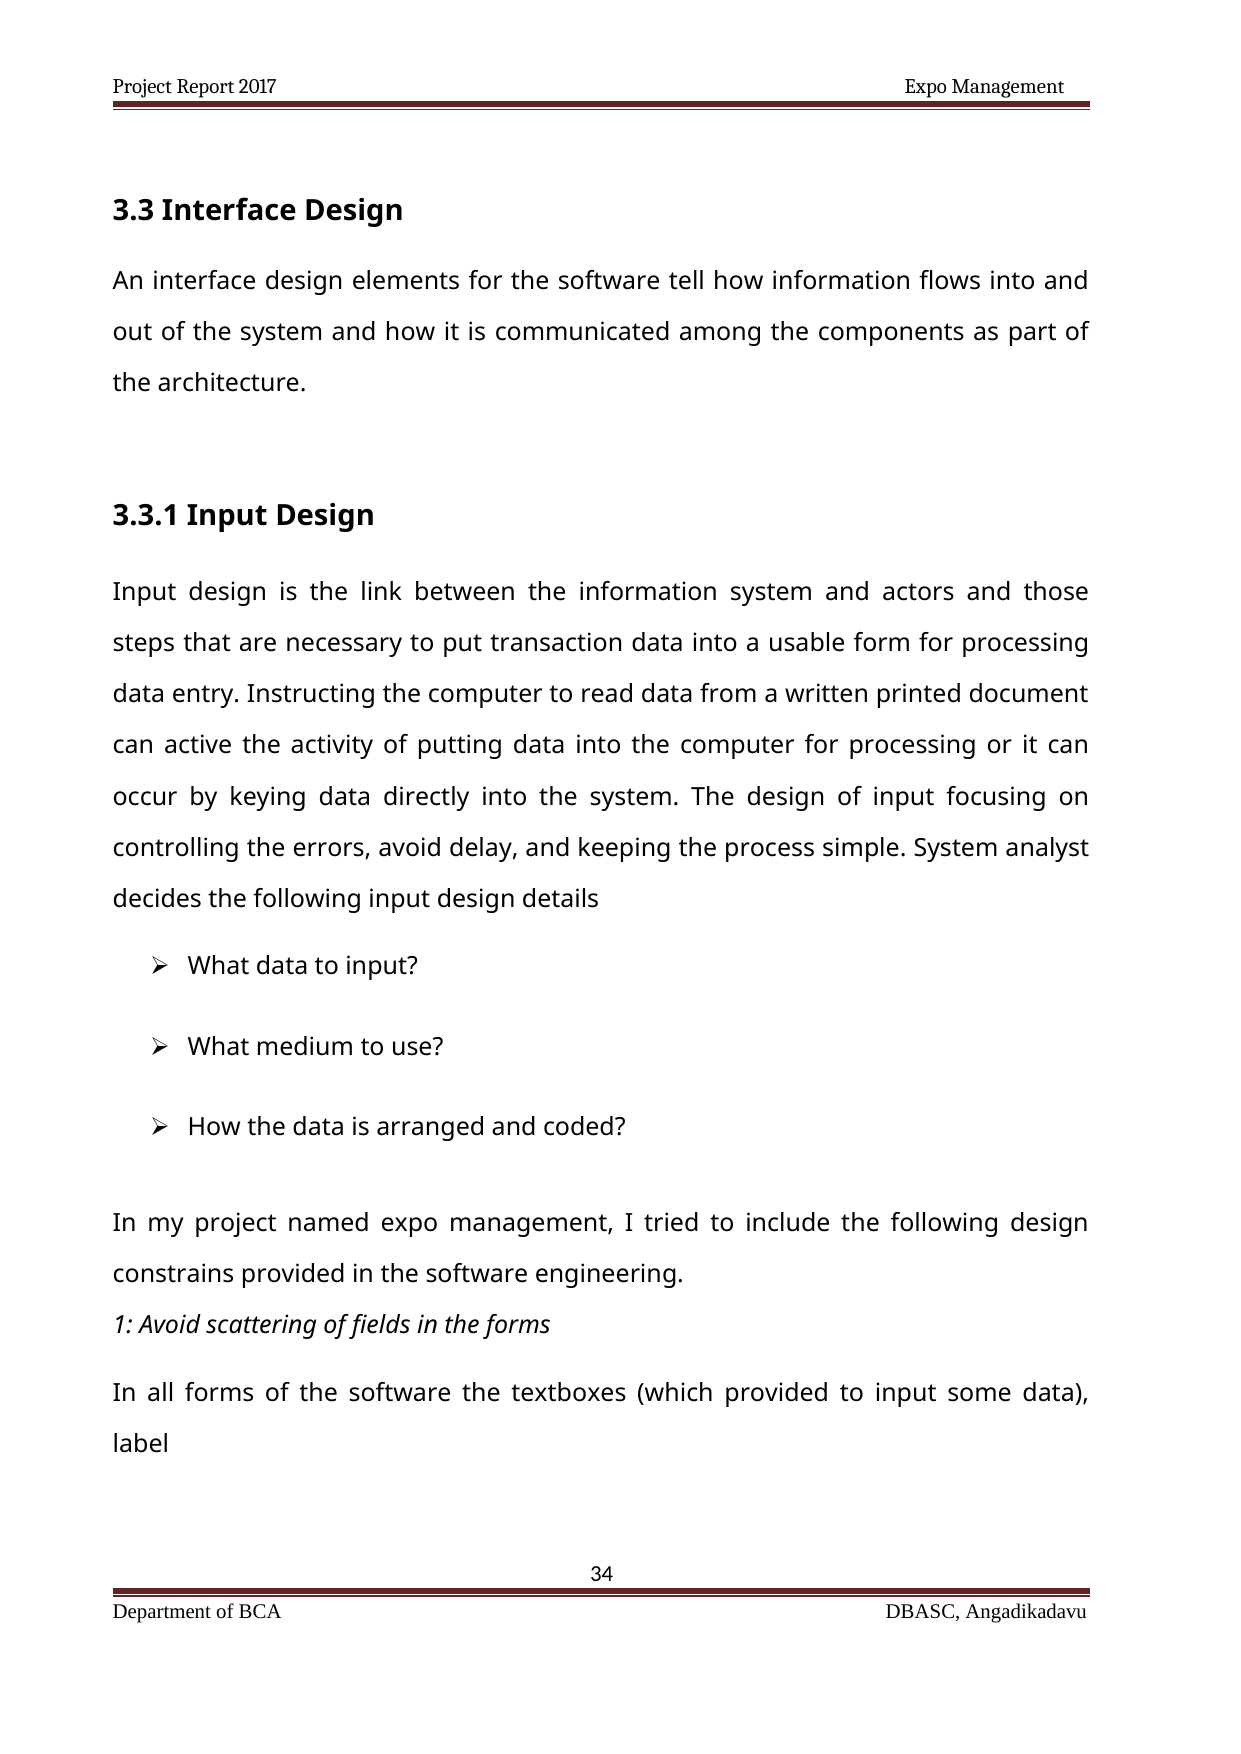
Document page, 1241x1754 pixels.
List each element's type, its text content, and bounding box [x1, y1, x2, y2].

text In all forms of the software the textboxes (which provided to input some data), label [112, 1375, 1090, 1460]
text 3.3.1 Input Design [112, 495, 1090, 534]
list What data to input? [150, 948, 1090, 982]
text An interface design elements for the software tell how information flows into and out of the system and how it is communicated among the components as part of the architecture. [112, 263, 1090, 399]
list How the data is arranged and coded? [150, 1108, 1090, 1142]
text 3.3 Interface Design [112, 190, 1090, 229]
list What medium to use? [150, 1028, 1090, 1062]
text In my project named expo management, I tried to include the following design constrains provided in the software engineering. [112, 1205, 1090, 1290]
text 1: Avoid scattering of fields in the forms [112, 1307, 1090, 1341]
text Input design is the link between the information system and actors and those steps that are necessary to put transaction data into a usable form for processing data entry. Instructing the computer to read data from a written printed document can active the activity of putting data into the computer for processing or it can occur by keying data directly into the system. The design of input focusing on controlling the errors, avoid delay, and keeping the process simple. System analyst decides the following input design details [112, 574, 1090, 914]
